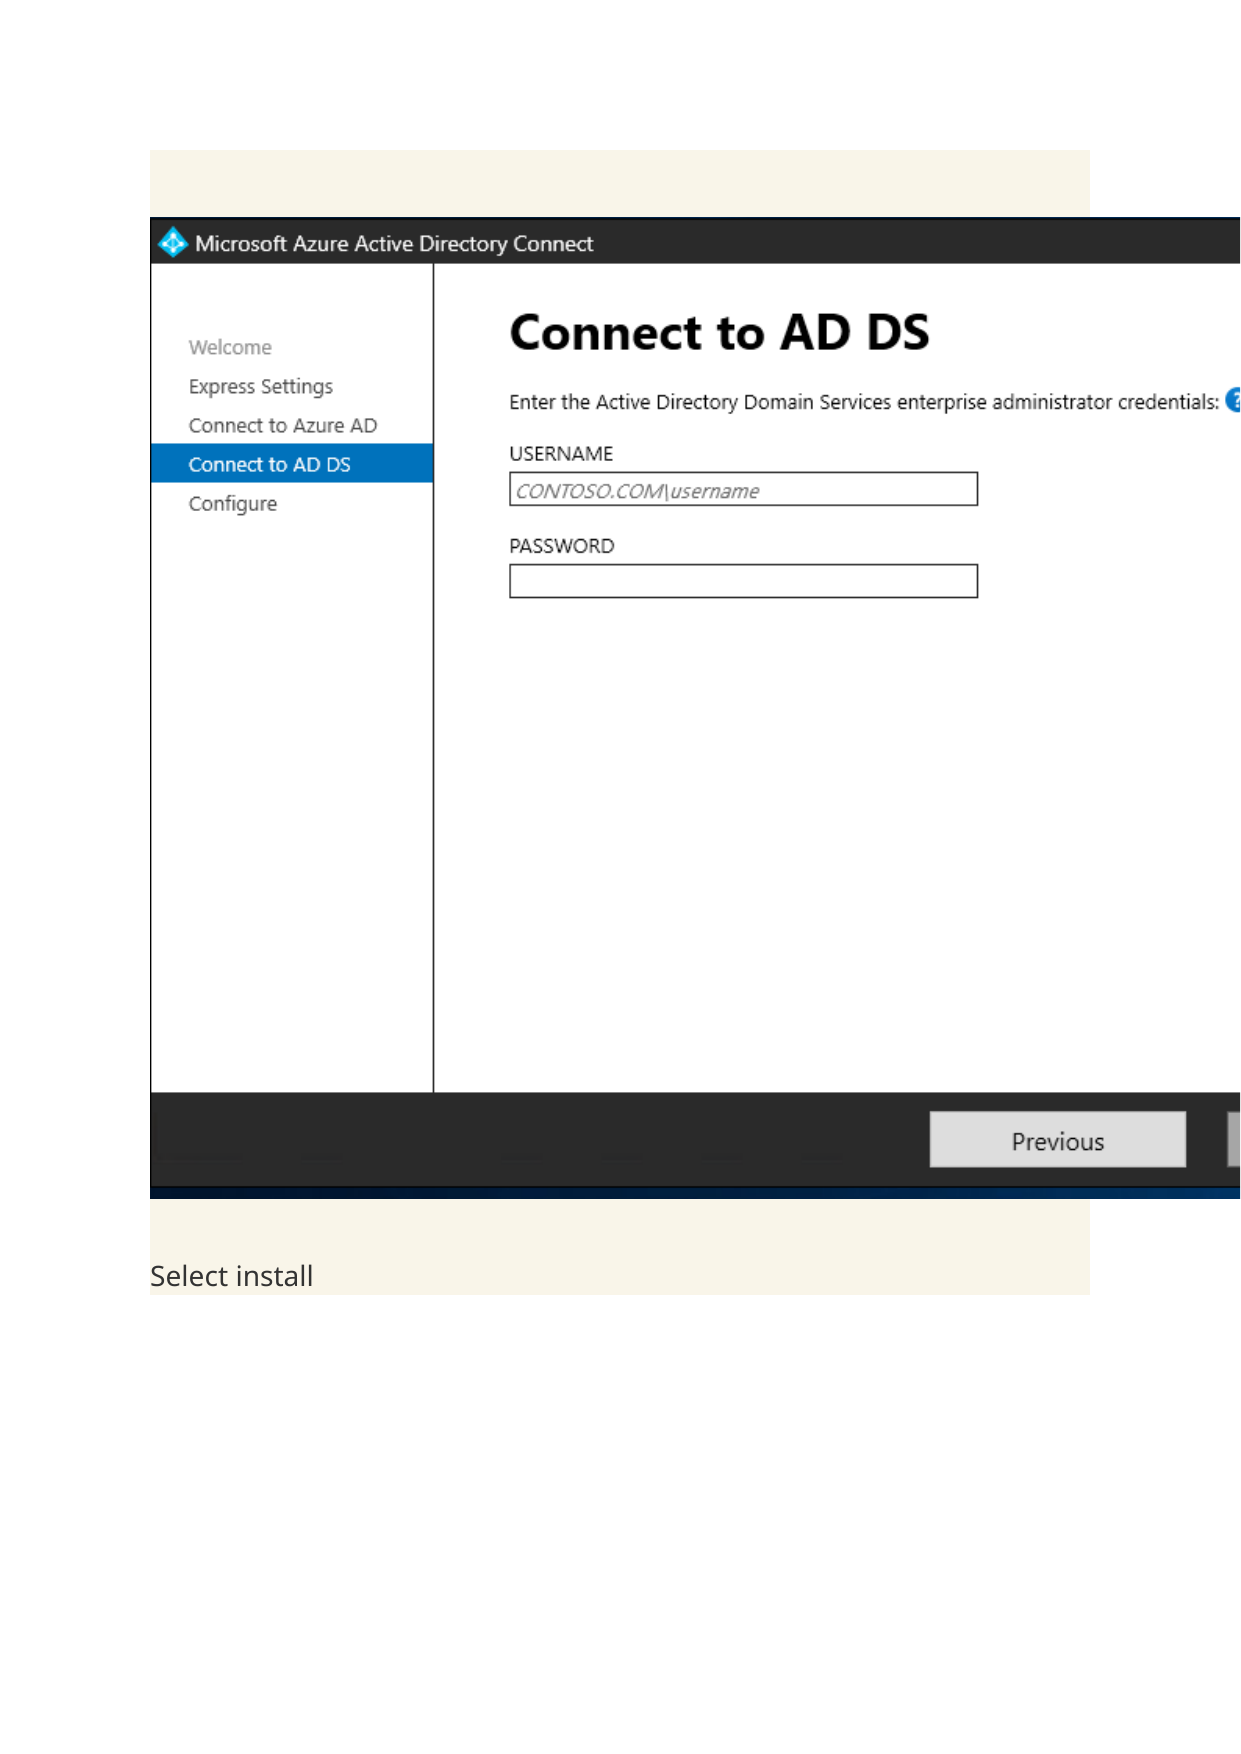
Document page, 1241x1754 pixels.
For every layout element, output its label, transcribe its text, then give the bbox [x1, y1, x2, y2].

picture [150, 217, 1241, 1199]
text Select install [150, 1257, 1090, 1295]
